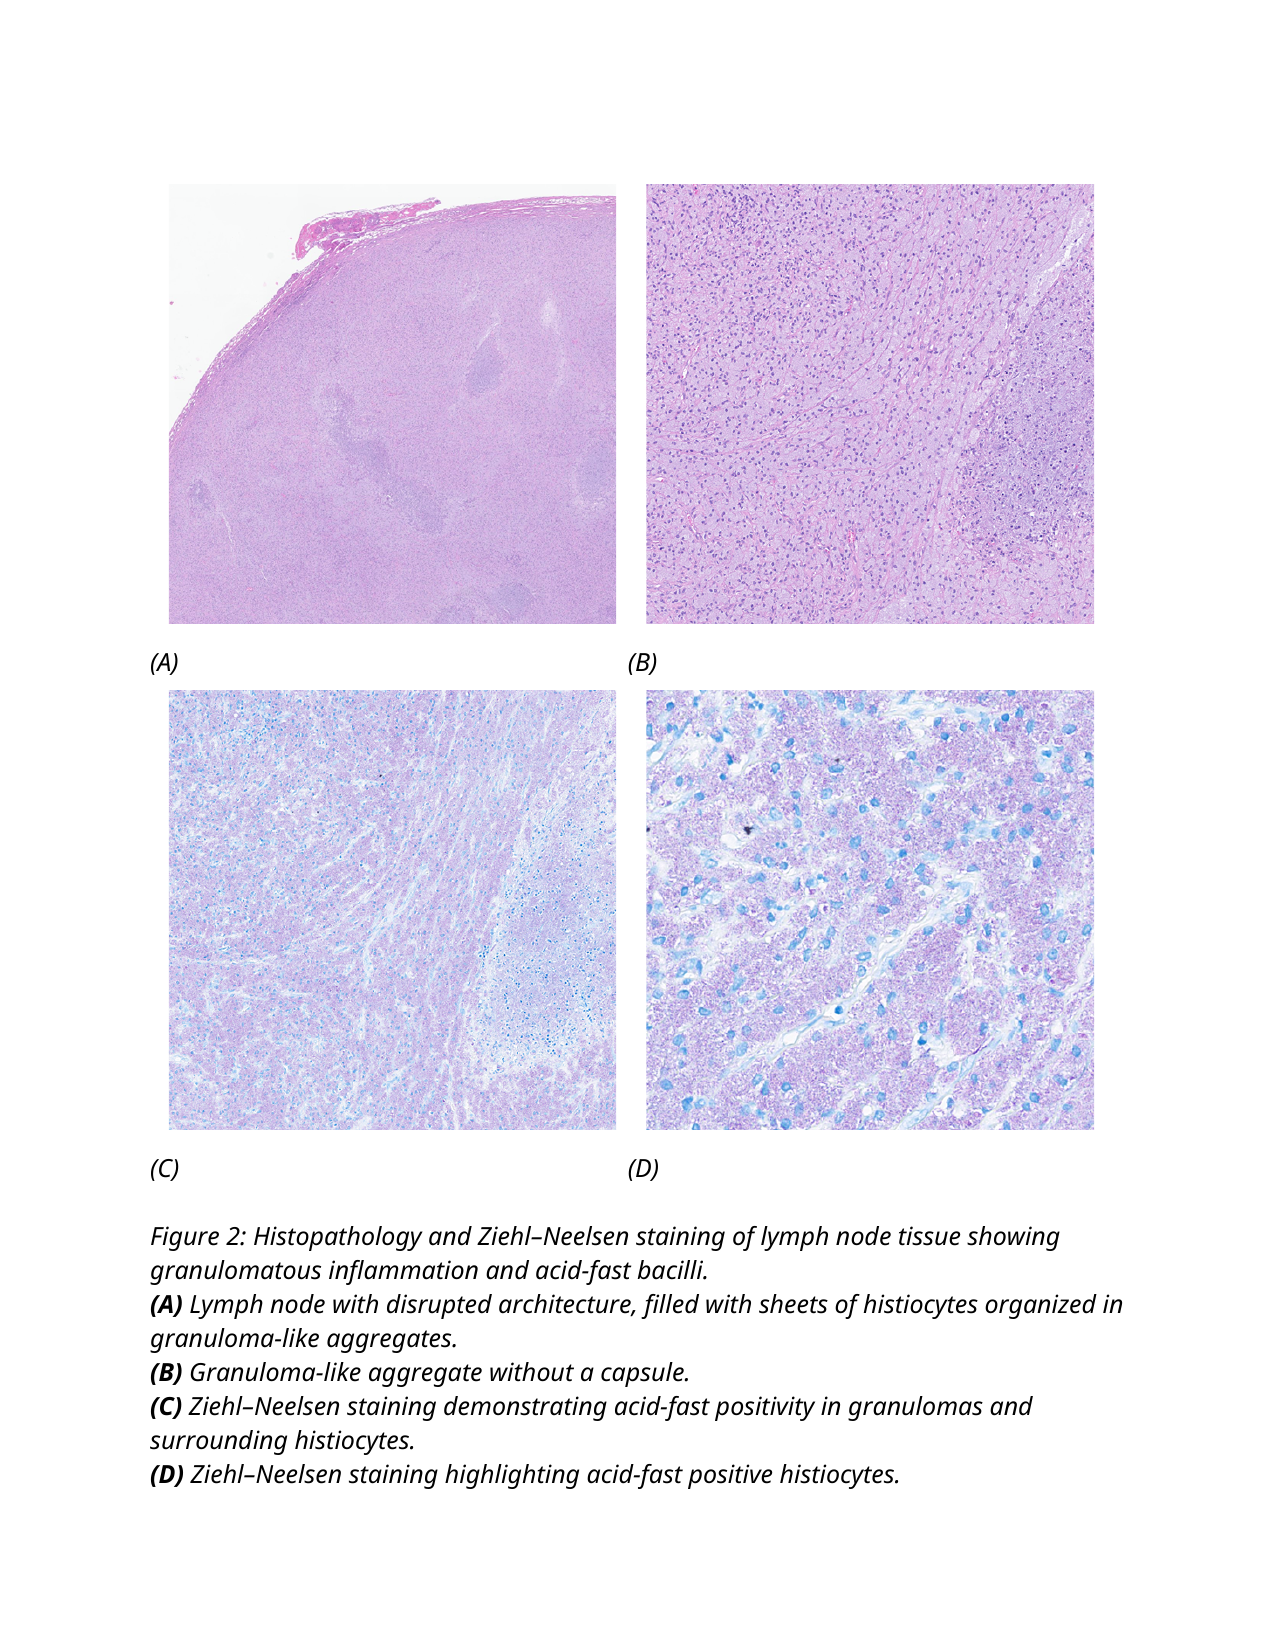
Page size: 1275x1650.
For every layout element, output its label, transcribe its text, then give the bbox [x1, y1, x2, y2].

text Figure 2: Histopathology and Ziehl–Neelsen staining of lymph node tissue showing granulomatous inflammation and acid-fast bacilli. (A) Lymph node with disrupted architecture, filled with sheets of histiocytes organized in granuloma-like aggregates. (B) Granuloma-like aggregate without a capsule. (C) Ziehl–Neelsen staining demonstrating acid-fast positivity in granulomas and surrounding histiocytes. (D) Ziehl–Neelsen staining highlighting acid-fast positive histiocytes. [150, 1218, 1125, 1491]
table_header (D) [616, 691, 1094, 1197]
table_header (A) [139, 184, 616, 691]
table_header (C) [139, 691, 616, 1197]
picture [646, 184, 1095, 624]
table_header (B) [616, 184, 1094, 691]
picture [646, 690, 1095, 1130]
picture [168, 690, 617, 1130]
picture [168, 184, 617, 624]
